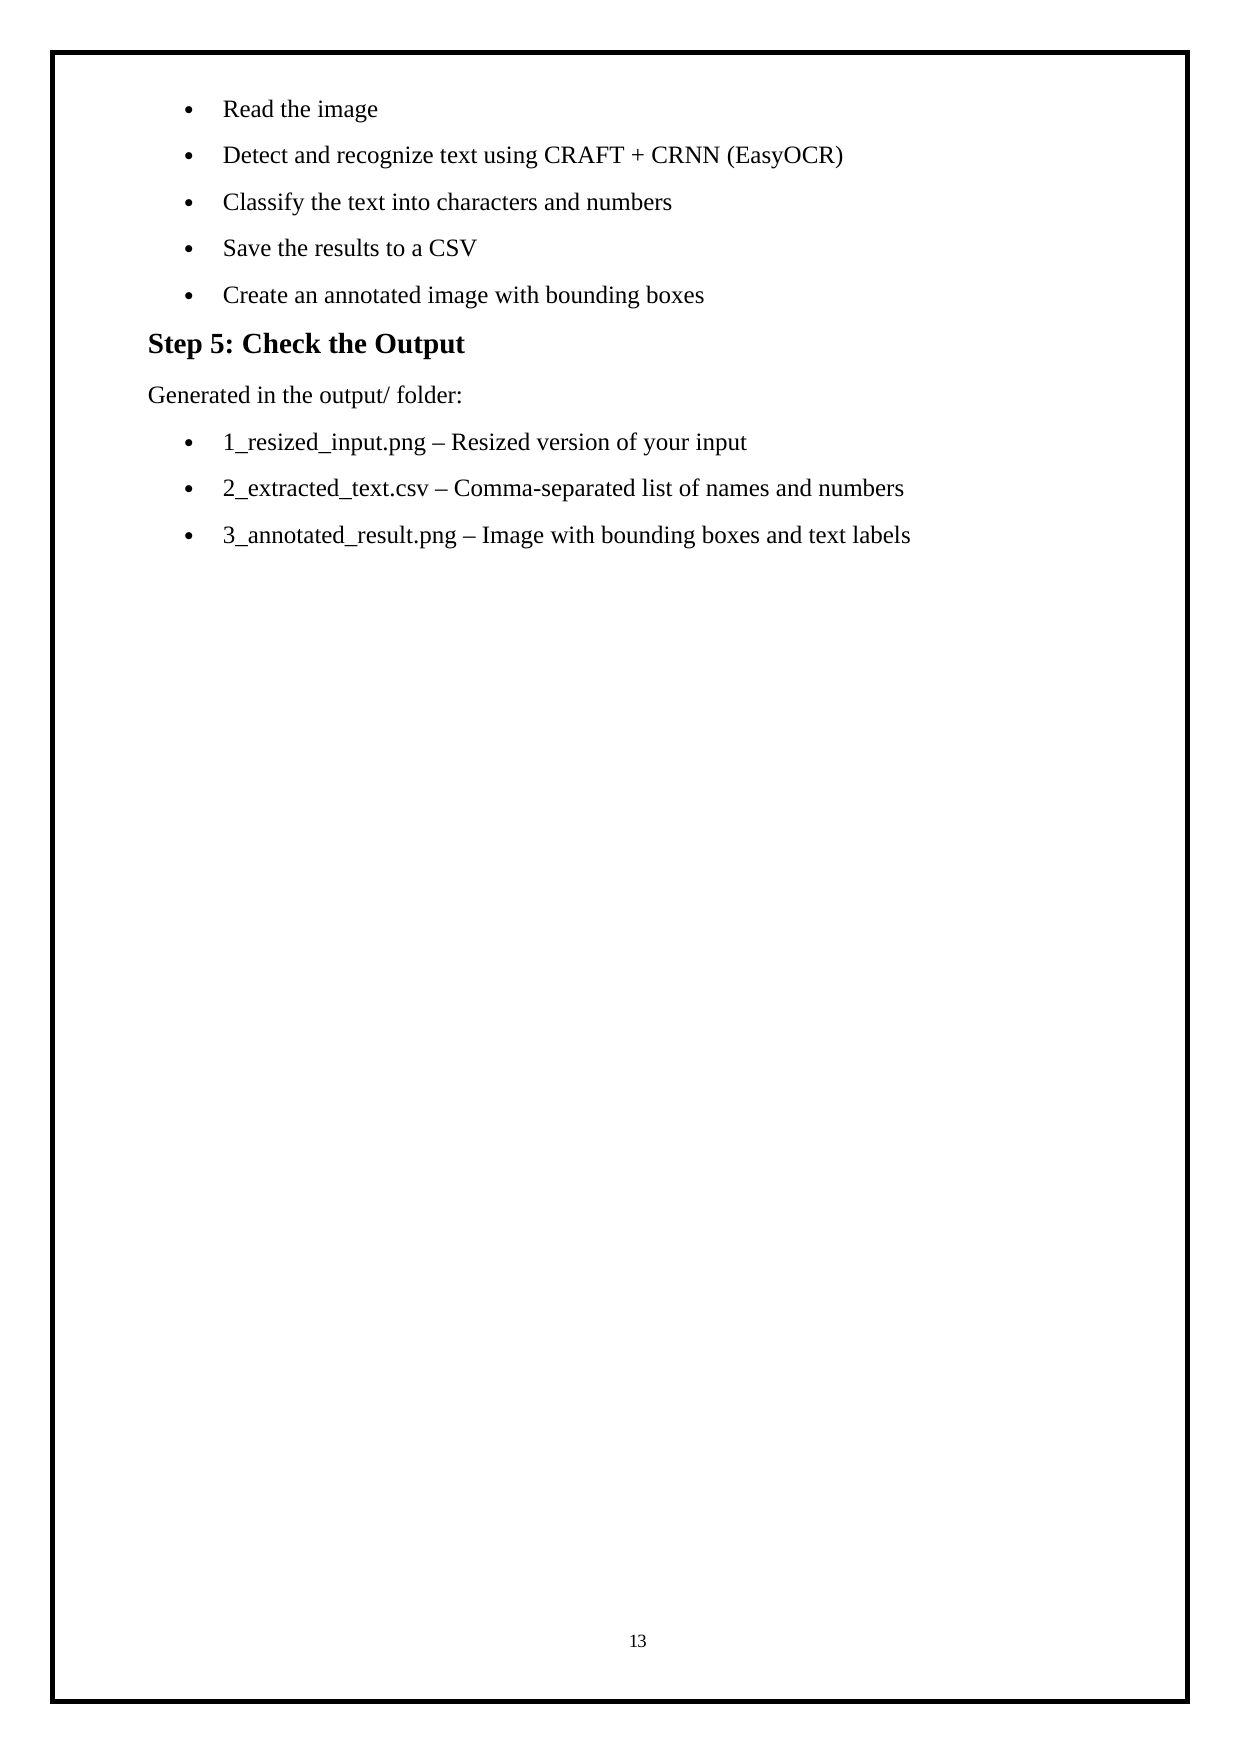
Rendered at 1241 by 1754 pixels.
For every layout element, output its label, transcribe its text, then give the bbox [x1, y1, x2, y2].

list 3_annotated_result.png – Image with bounding boxes and text labels [185, 520, 1107, 549]
list Create an annotated image with bounding boxes [185, 280, 1107, 309]
text Generated in the output/ folder: [148, 380, 1107, 409]
list 1_resized_input.png – Resized version of your input [185, 427, 1107, 456]
text Step 5: Check the Output [148, 327, 1107, 360]
list Save the results to a CSV [185, 233, 1107, 262]
list Detect and recognize text using CRAFT + CRNN (EasyOCR) [185, 140, 1107, 169]
list Read the image [185, 94, 1107, 122]
list Classify the text into characters and numbers [185, 187, 1107, 216]
list 2_extracted_text.csv – Comma-separated list of names and numbers [185, 473, 1107, 502]
